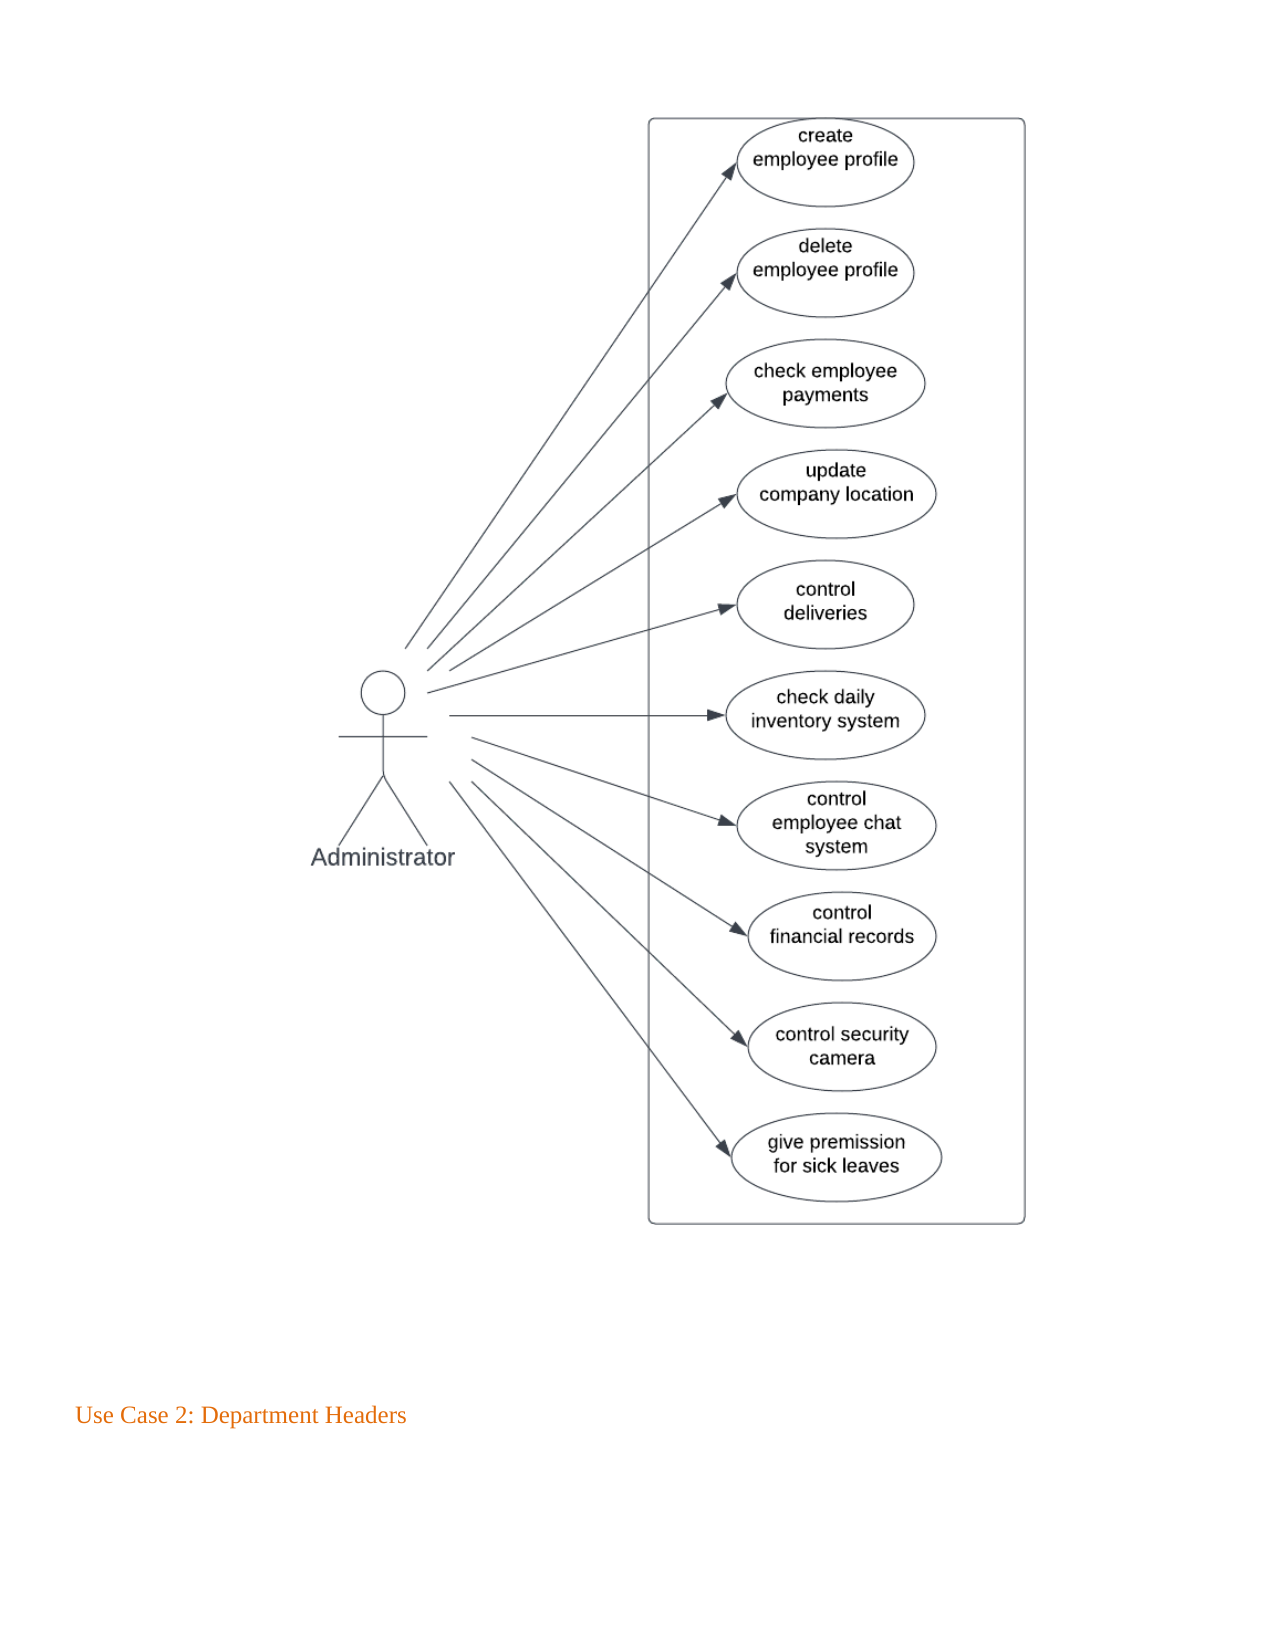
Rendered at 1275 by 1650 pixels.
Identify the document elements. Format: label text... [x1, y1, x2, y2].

text Use Case 2: Department Headers [75, 1400, 1200, 1429]
picture [206, 75, 1069, 1268]
